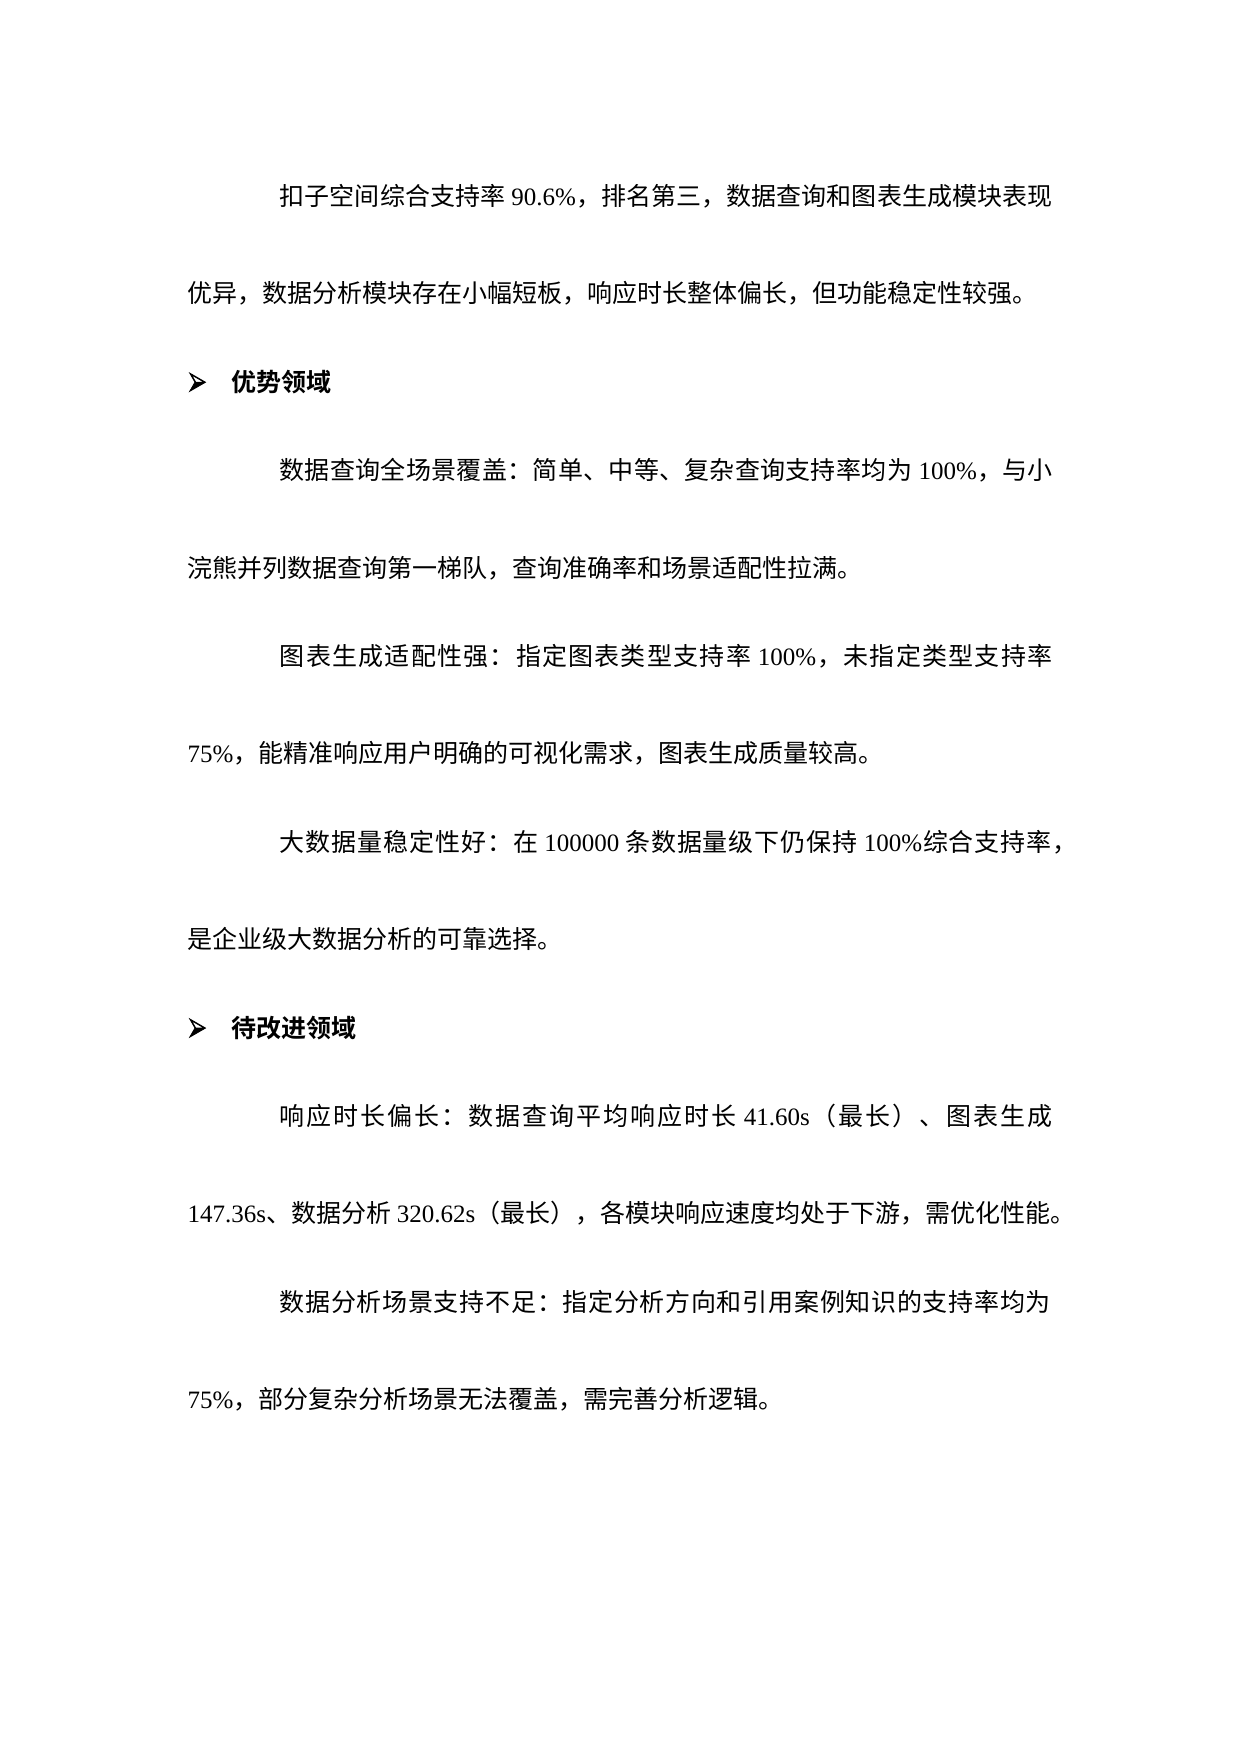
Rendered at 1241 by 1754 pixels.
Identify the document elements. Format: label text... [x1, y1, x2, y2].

text 响应时长偏长：数据查询平均响应时长41.60s（最长）、图表生成147.36s、数据分析 320.62s（最长），各模块响应速度均处于下游，需优化性能。 [187, 1082, 1053, 1244]
text 数据查询全场景覆盖：简单、中等、复杂查询支持率均为100%，与小浣熊并列数据查询第一梯队，查询准确率和场景适配性拉满。 [187, 436, 1053, 599]
text 数据分析场景支持不足：指定分析方向和引用案例知识的支持率均为75%，部分复杂分析场景无法覆盖，需完善分析逻辑。 [187, 1268, 1053, 1430]
list 优势领域 [187, 348, 1053, 413]
text 大数据量稳定性好：在100000条数据量级下仍保持100%综合支持率，是企业级大数据分析的可靠选择。 [187, 808, 1053, 970]
text 图表生成适配性强：指定图表类型支持率100%，未指定类型支持率75%，能精准响应用户明确的可视化需求，图表生成质量较高。 [187, 622, 1053, 784]
list 待改进领域 [187, 994, 1053, 1059]
text 扣子空间综合支持率 90.6%，排名第三，数据查询和图表生成模块表现优异，数据分析模块存在小幅短板，响应时长整体偏长，但功能稳定性较强。 [187, 162, 1053, 324]
